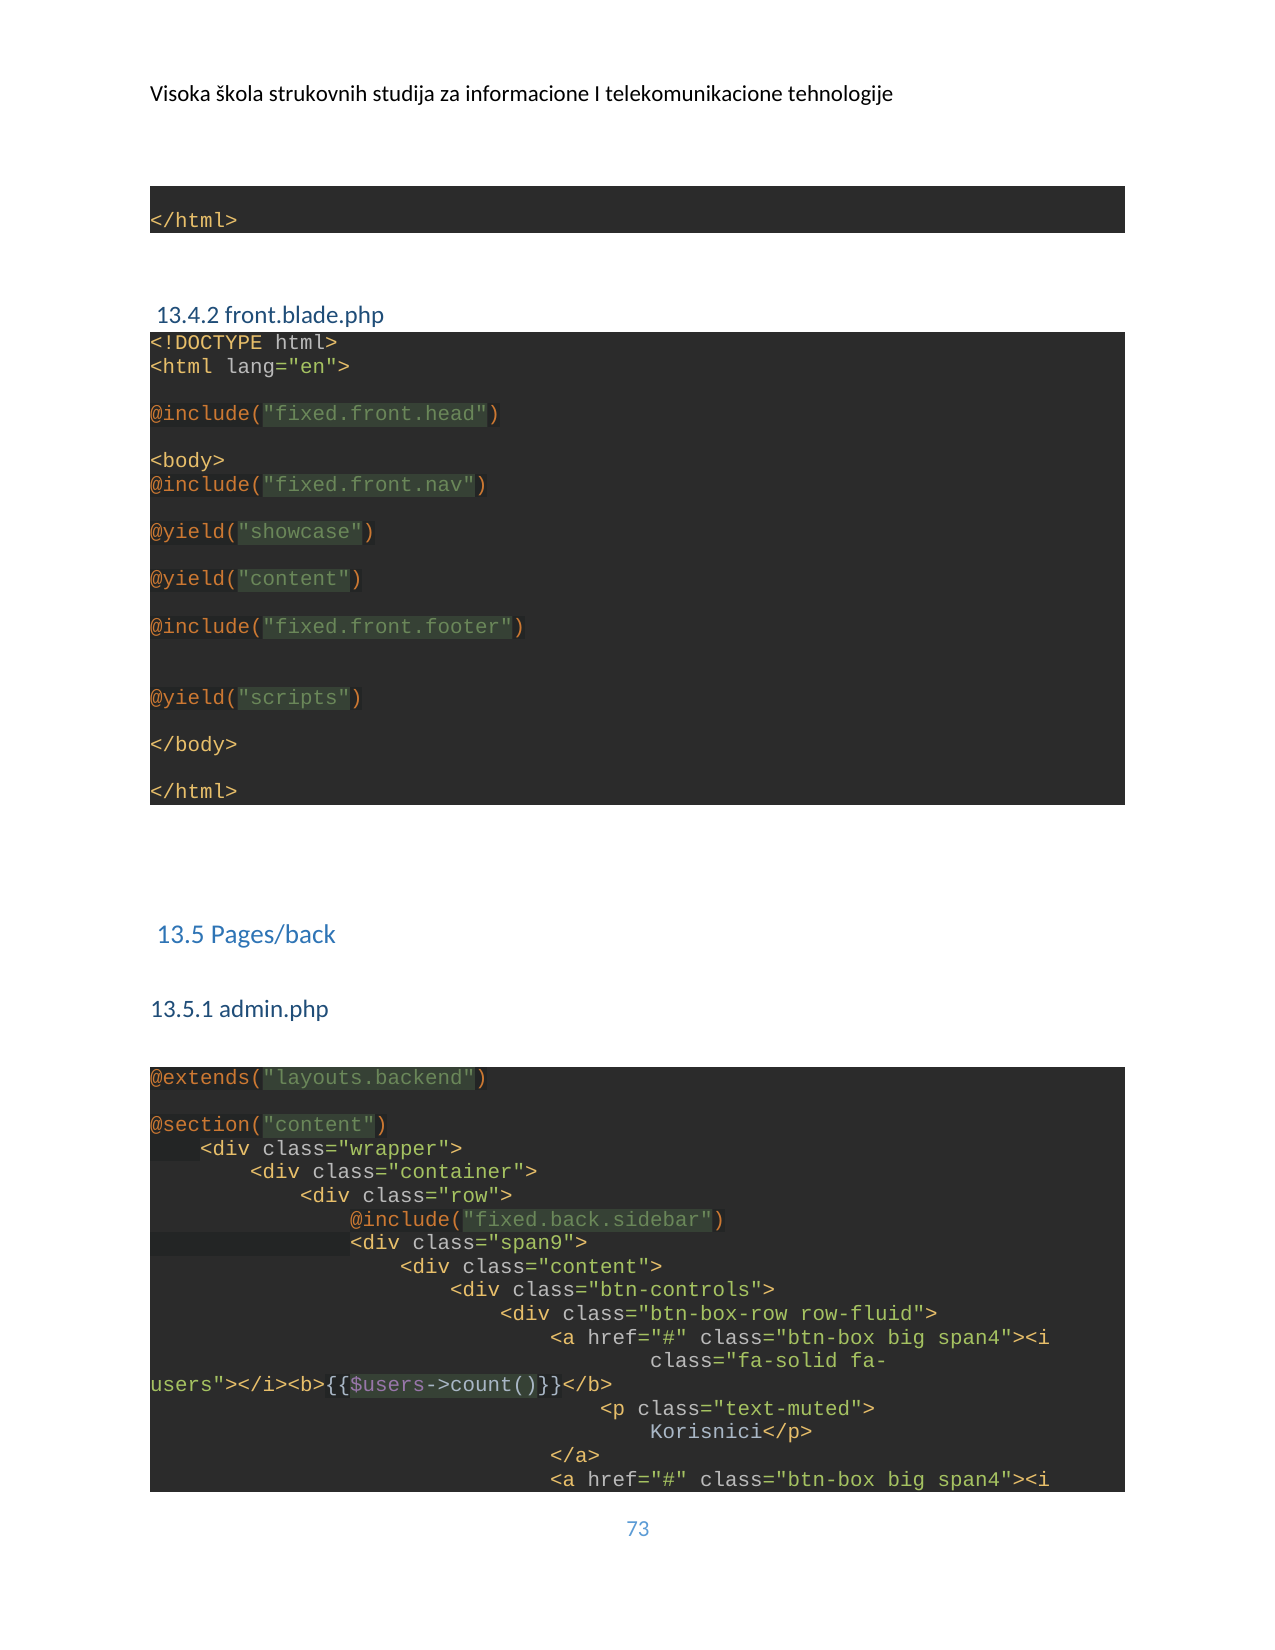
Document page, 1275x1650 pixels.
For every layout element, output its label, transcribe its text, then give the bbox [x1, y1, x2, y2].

subtitle 13.5.1 admin.php [150, 993, 1125, 1024]
subtitle 13.4.2 front.blade.php [150, 299, 1125, 329]
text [150, 1067, 1125, 1492]
subtitle 13.5 Pages/back [150, 917, 1125, 950]
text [150, 186, 1125, 233]
text <!DOCTYPE html> <html lang="en"> @include("fixed.front.head") <body> @include("fixed.front.nav") @yield("showcase") @yield("content") @include("fixed.front.footer") @yield("scripts") </body> </html> [150, 332, 1125, 805]
